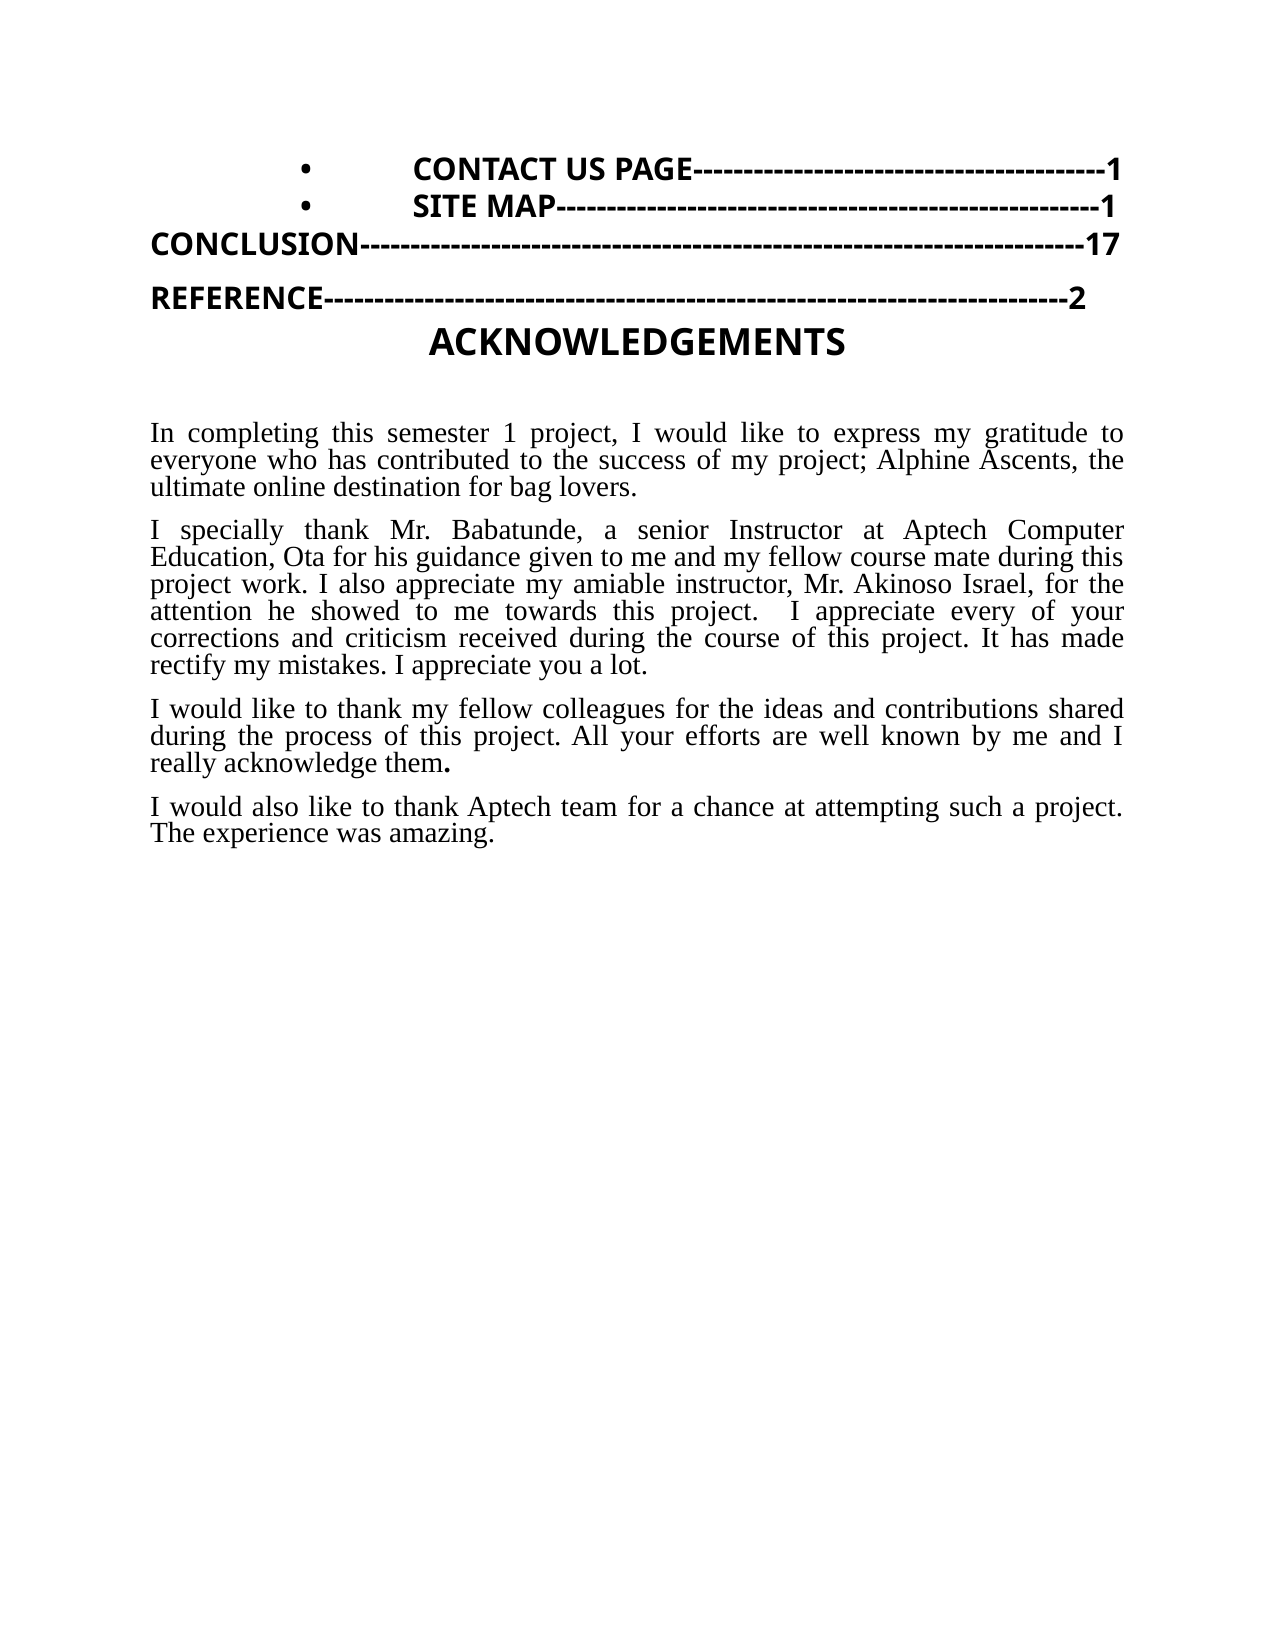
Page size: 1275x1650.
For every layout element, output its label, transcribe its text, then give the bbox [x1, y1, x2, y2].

text I would like to thank my fellow colleagues for the ideas and contributions shared during the process of this project. All your efforts are well known by me and I really acknowledge them. [150, 697, 1125, 778]
text ACKNOWLEDGEMENTS [150, 333, 1125, 360]
text I would also like to thank Aptech team for a chance at attempting such a project. The experience was amazing. [150, 794, 1125, 848]
list SITE MAP------------------------------------------------------1 [300, 187, 1125, 225]
text CONCLUSION------------------------------------------------------------------------17 [150, 225, 1125, 262]
text I specially thank Mr. Babatunde, a senior Instructor at Aptech Computer Education, Ota for his guidance given to me and my fellow course mate during this project work. I also appreciate my amiable instructor, Mr. Akinoso Israel, for the attention he showed to me towards this project. I appreciate every of your corrections and criticism received during the course of this project. It has made rectify my mistakes. I appreciate you a lot. [150, 518, 1125, 680]
text In completing this semester 1 project, I would like to express my gratitude to everyone who has contributed to the success of my project; Alphine Ascents, the ultimate online destination for bag lovers. [150, 421, 1125, 502]
list CONTACT US PAGE-----------------------------------------1 [300, 150, 1125, 187]
text REFERENCE--------------------------------------------------------------------------2 [150, 279, 1125, 317]
